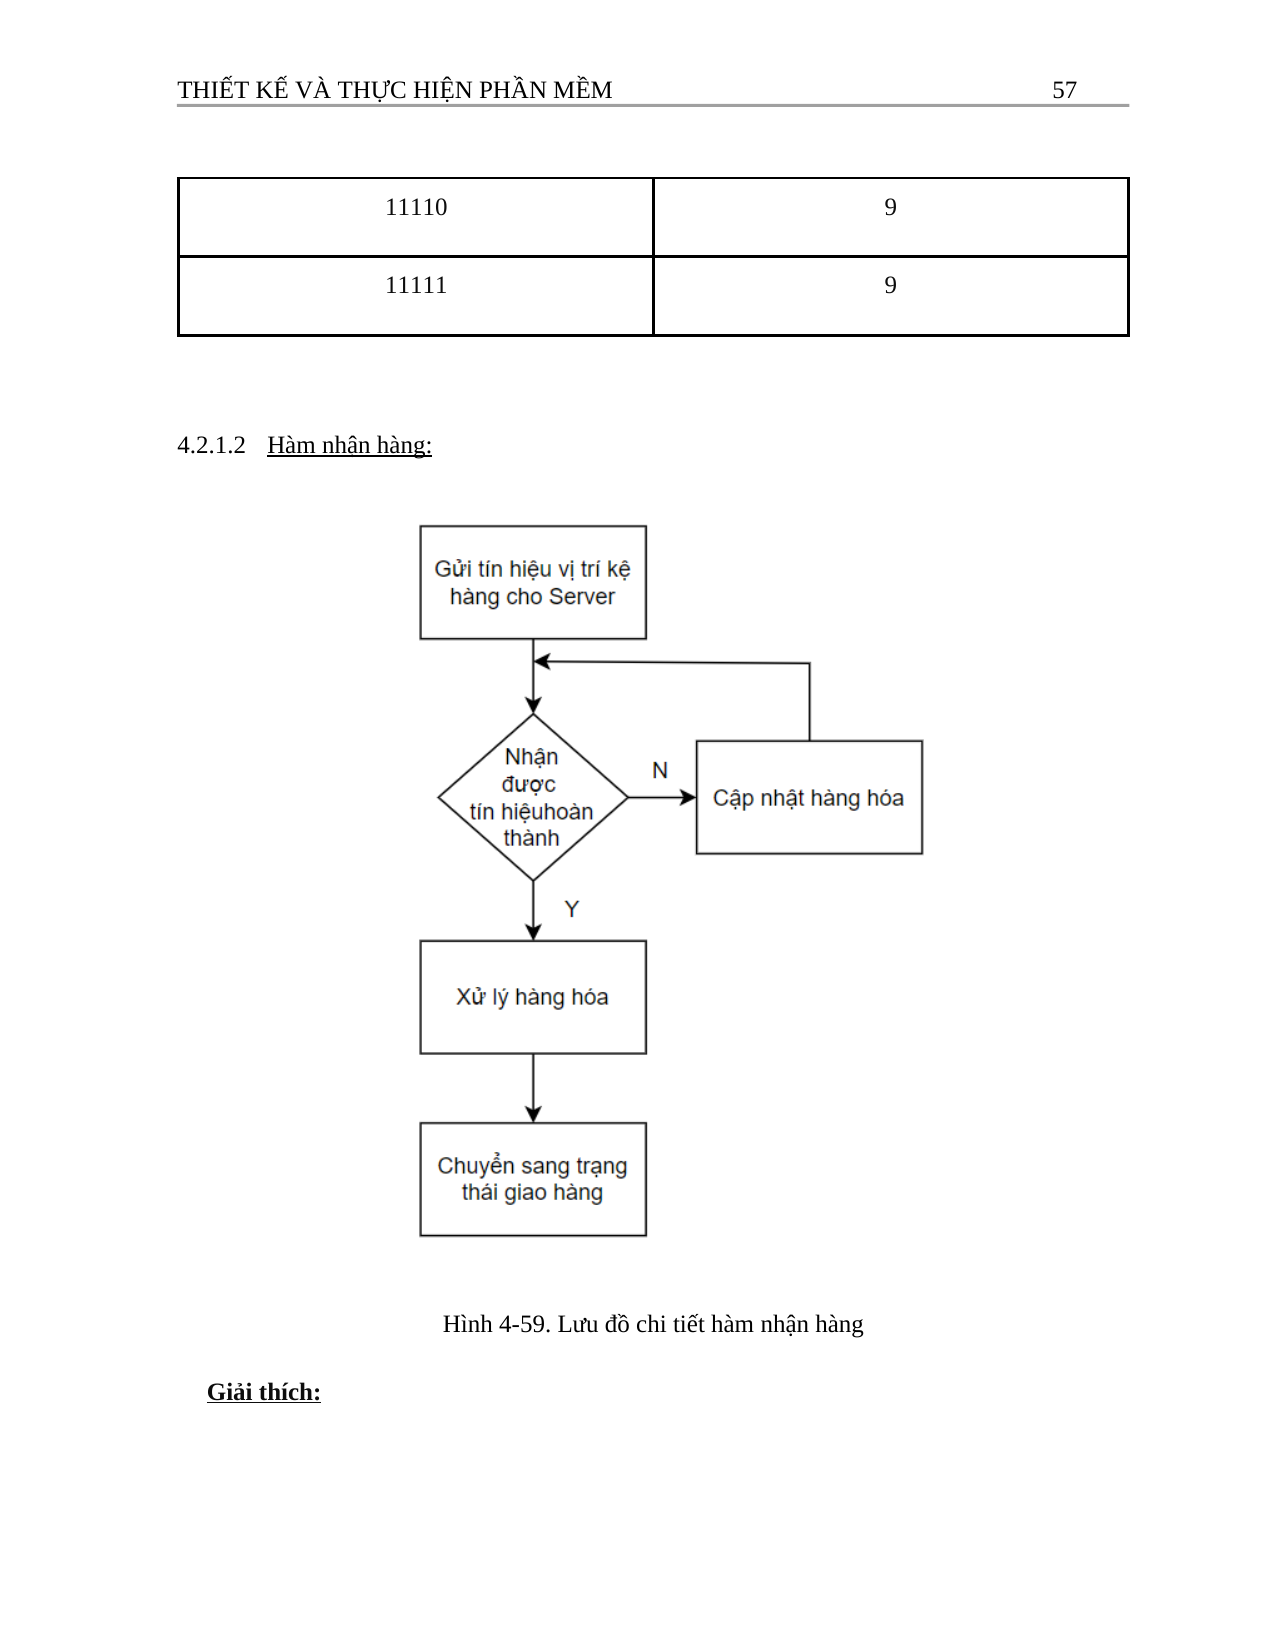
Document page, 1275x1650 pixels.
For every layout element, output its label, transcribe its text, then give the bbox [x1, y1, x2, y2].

table_cell 9 [655, 179, 1127, 255]
table_cell 11111 [180, 258, 652, 334]
subtitle Hàm nhận hàng: [177, 430, 1129, 459]
text Giải thích: [207, 1377, 1129, 1406]
table_cell 11110 [180, 179, 652, 255]
table_cell 9 [655, 258, 1127, 334]
picture [363, 498, 944, 1270]
